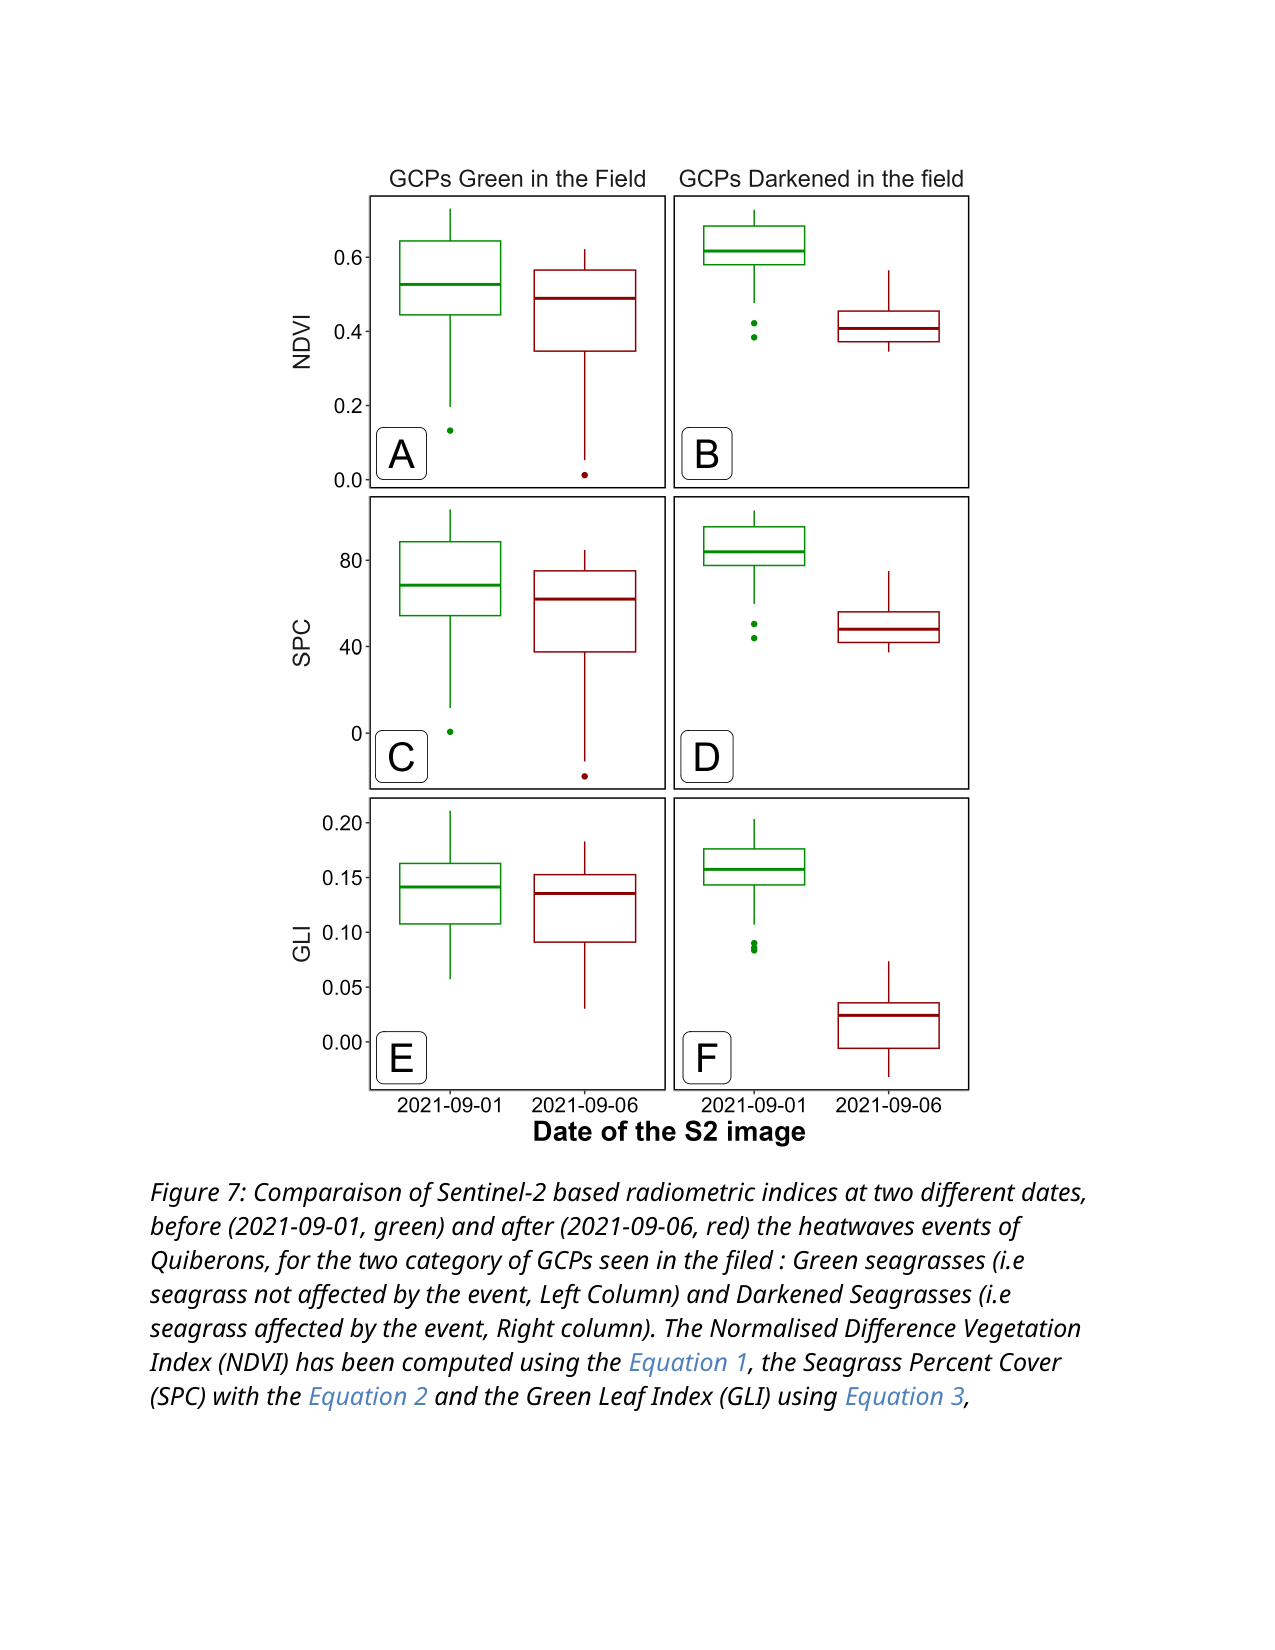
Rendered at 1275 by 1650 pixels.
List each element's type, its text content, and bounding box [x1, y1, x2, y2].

picture [276, 153, 977, 1154]
table_header Figure 7: Comparaison of Sentinel-2 based radiometric indices at two different dates, before (2021-09-01, green) and after (2021-09-06, red) the heatwaves events of Quiberons, for the two category of GCPs seen in the filed : Green seagrasses (i.e seagrass not affected by the event, Left Column) and Darkened Seagrasses (i.e seagrass affected by the event, Right column). The Normalised Difference Vegetation Index (NDVI) has been computed using the Equation 1, the Seagrass Percent Cover (SPC) with the Equation 2 and the Green Leaf Index (GLI) using Equation 3, [139, 150, 1114, 1426]
